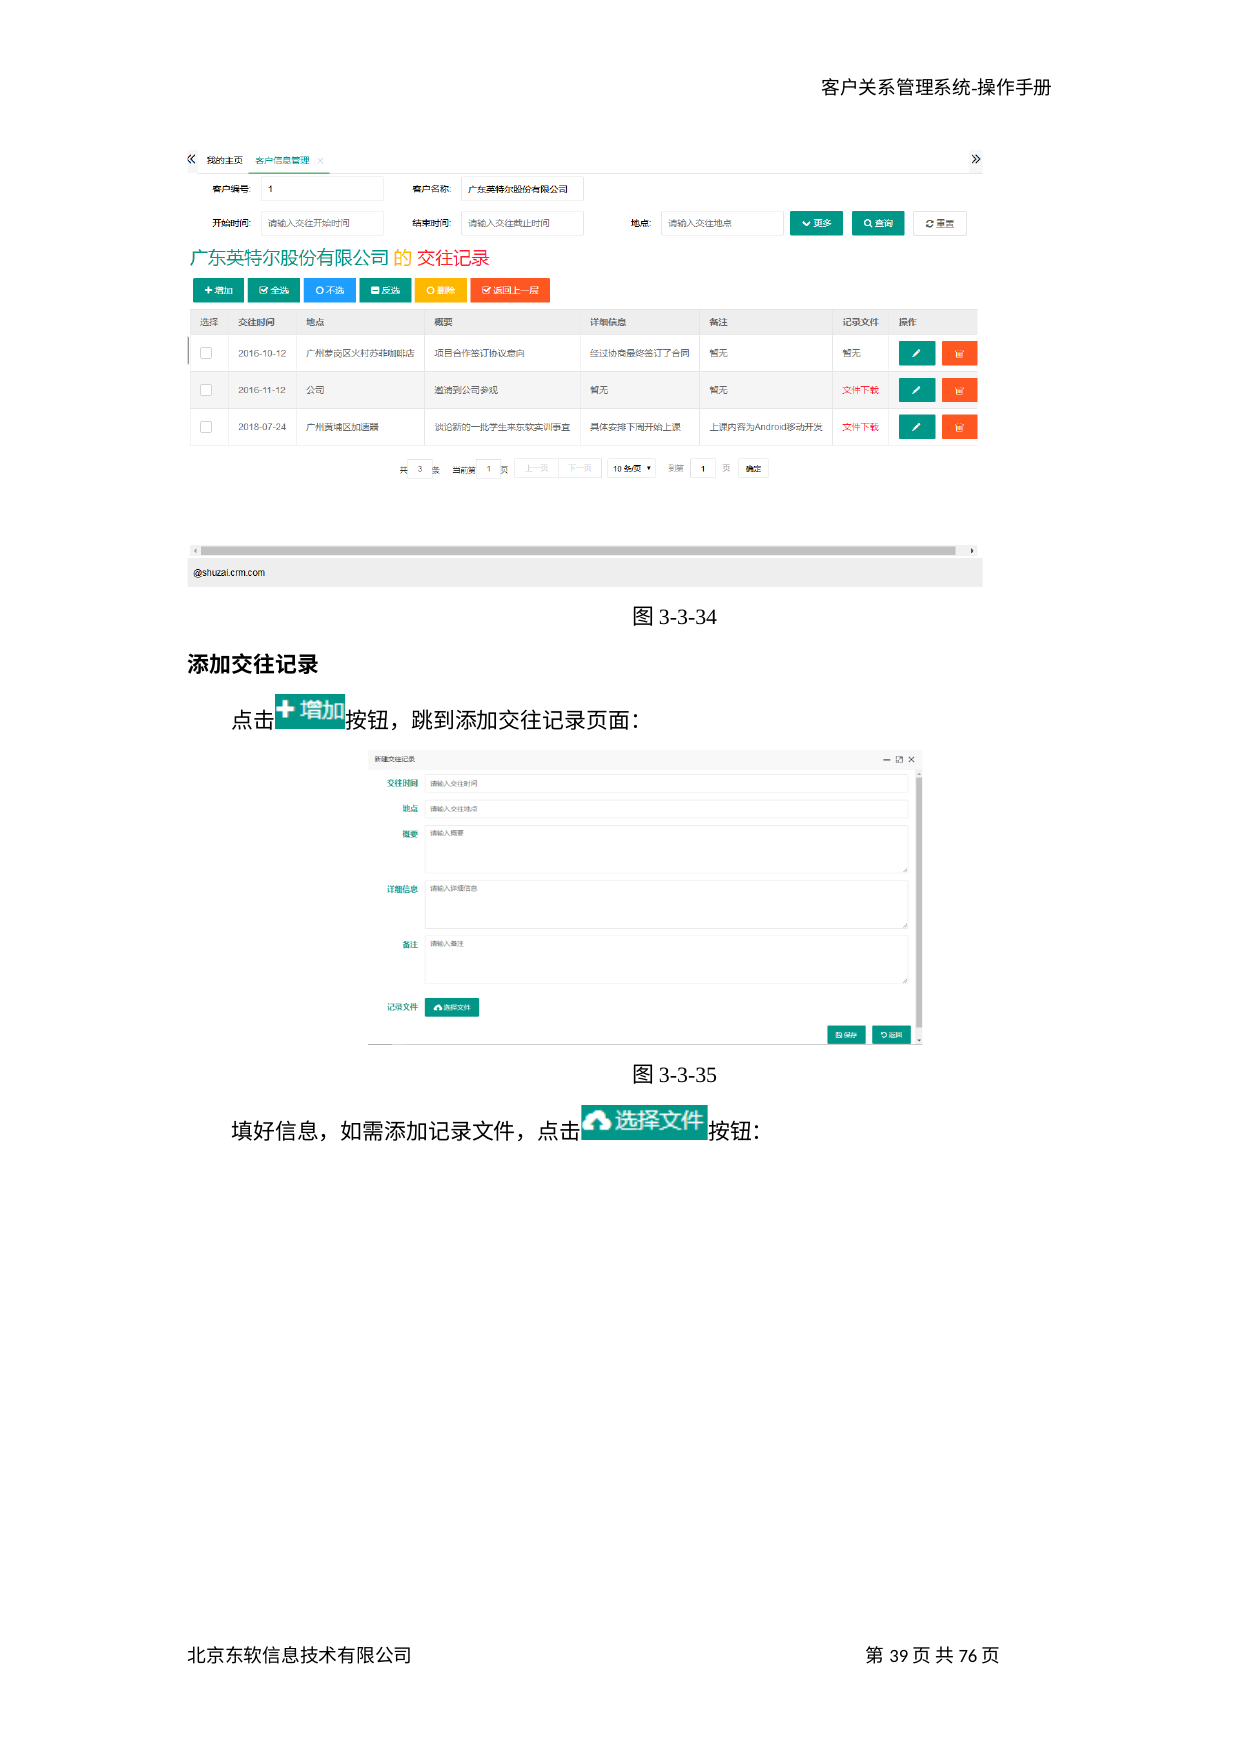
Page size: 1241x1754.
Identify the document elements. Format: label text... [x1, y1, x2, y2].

picture [581, 1105, 708, 1140]
text 填好信息，如需添加记录文件，点击按钮： [187, 1105, 1053, 1146]
text 点击按钮，跳到添加交往记录页面： [187, 694, 1053, 735]
picture [367, 750, 923, 1045]
text 图3-3-34 [253, 599, 1053, 631]
picture [187, 150, 983, 587]
text 图3-3-35 [253, 1057, 1053, 1089]
text 添加交往记录 [187, 647, 1053, 678]
picture [275, 694, 346, 729]
